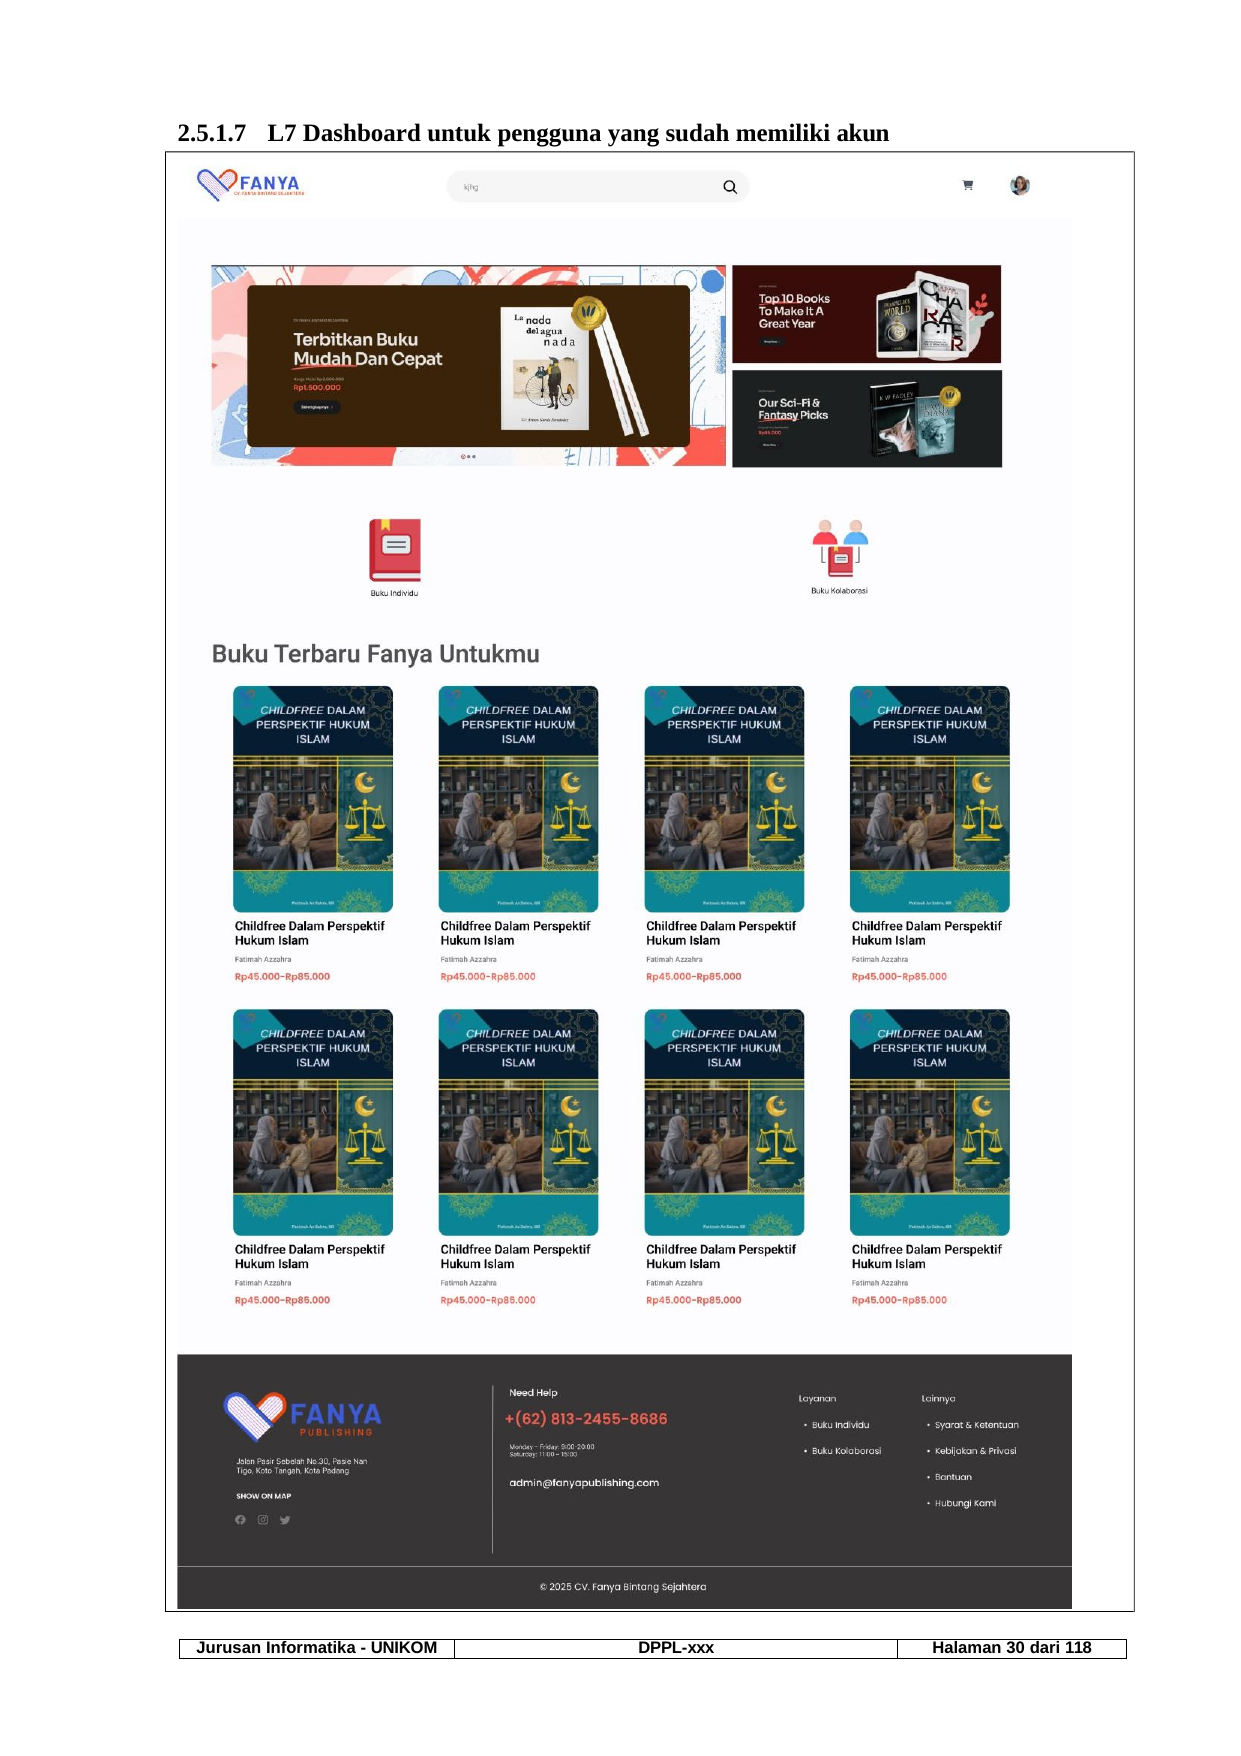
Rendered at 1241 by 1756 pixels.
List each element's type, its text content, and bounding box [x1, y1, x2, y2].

subtitle L7 Dashboard untuk pengguna yang sudah memiliki akun [177, 118, 1211, 147]
picture [177, 165, 1072, 1609]
